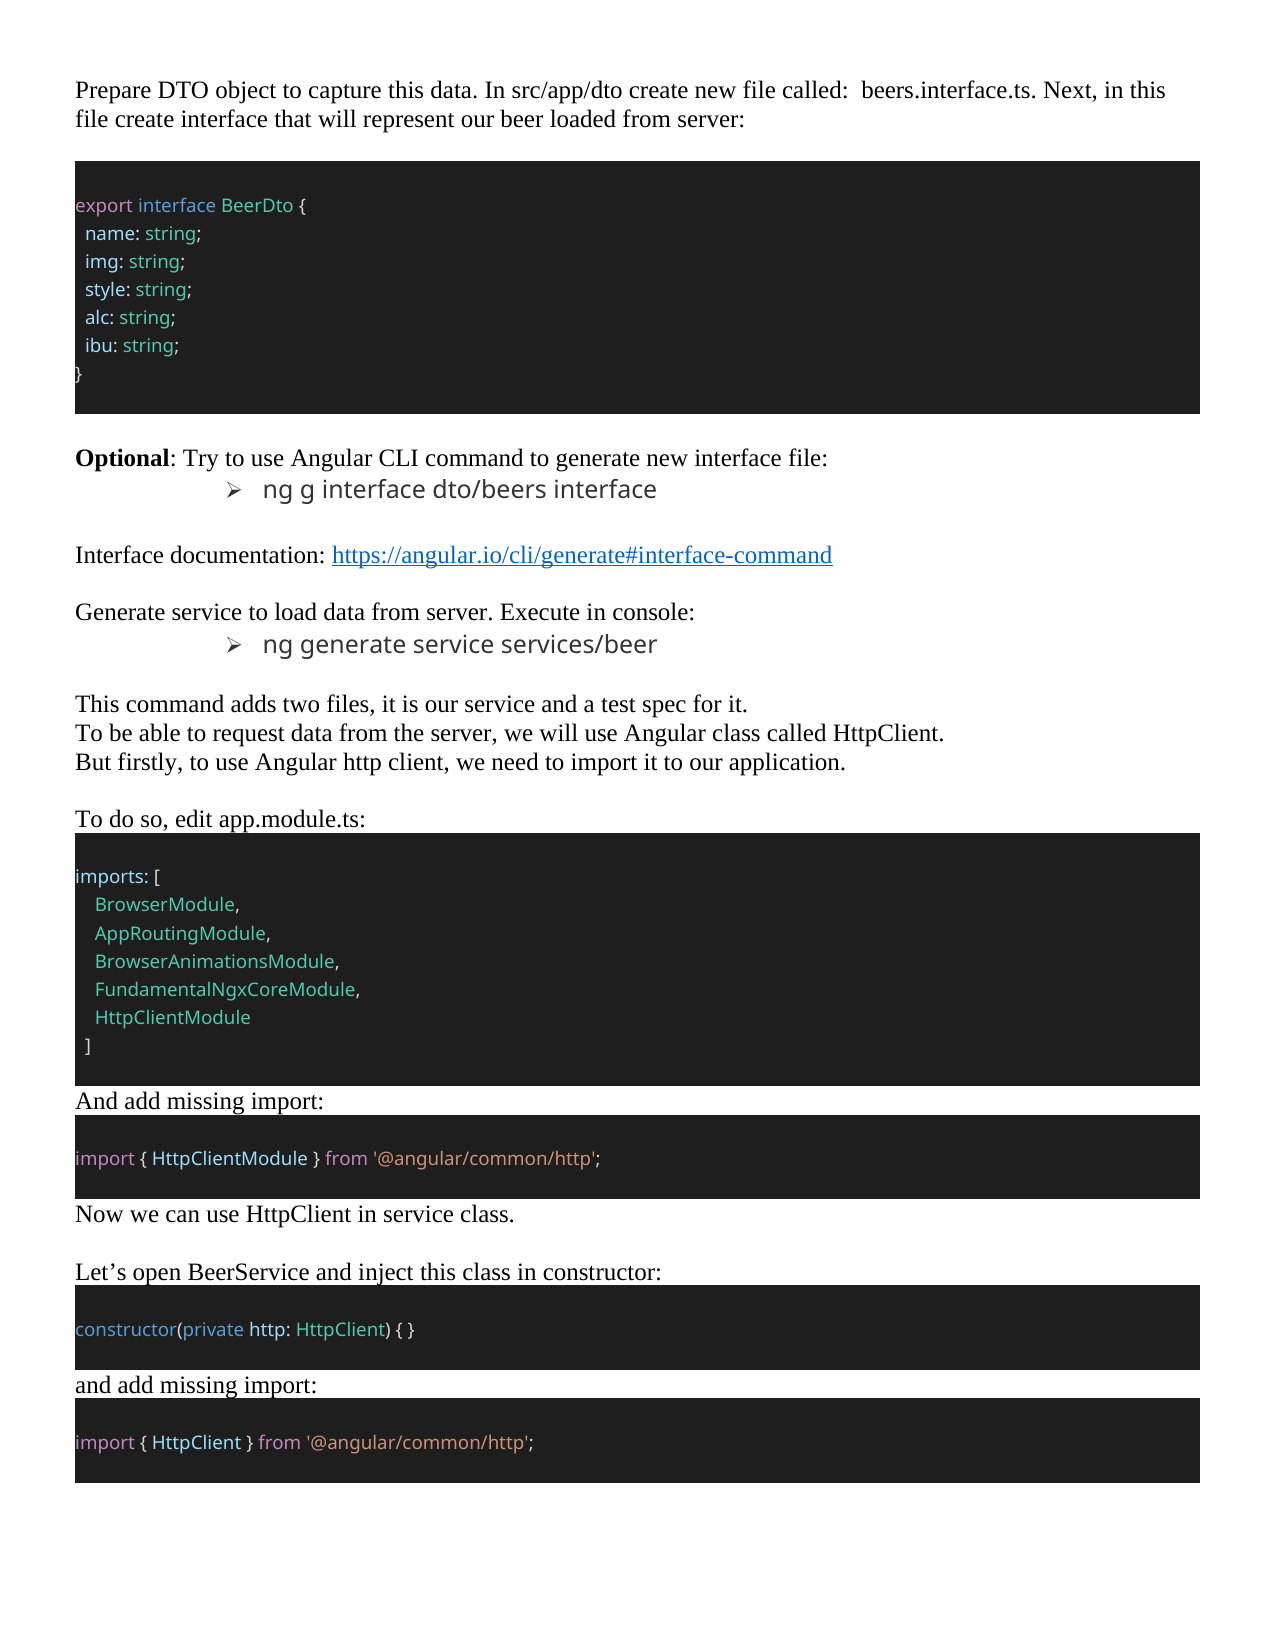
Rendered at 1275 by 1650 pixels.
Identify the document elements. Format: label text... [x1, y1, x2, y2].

text FundamentalNgxCoreModule, [75, 973, 1200, 1002]
text and add missing import: [75, 1370, 1200, 1398]
text ibu: string; [75, 330, 1200, 358]
text And add missing import: [75, 1086, 1200, 1115]
list ng generate service services/beer [225, 626, 1200, 660]
list ng g interface dto/beers interface [225, 472, 1200, 506]
text name: string; [75, 217, 1200, 246]
text import { HttpClientModule } from '@angular/common/http'; [75, 1143, 1200, 1171]
text BrowserAnimationsModule, [75, 945, 1200, 973]
text To do so, edit app.module.ts: [75, 804, 1200, 833]
text Interface documentation: https://angular.io/cli/generate#interface-command [75, 540, 1200, 569]
text imports: [ [75, 861, 1200, 889]
text Prepare DTO object to capture this data. In src/app/dto create new file called: beers.interface.ts. Next, in this file create interface that will represent our beer loaded from server: [75, 75, 1200, 132]
text constructor(private http: HttpClient) { } [75, 1313, 1200, 1342]
text But firstly, to use Angular http client, we need to import it to our application. [75, 747, 1200, 775]
text HttpClientModule [75, 1002, 1200, 1030]
text Generate service to load data from server. Execute in console: [75, 597, 1200, 626]
text img: string; [75, 246, 1200, 274]
text export interface BeerDto { [75, 189, 1200, 217]
text Now we can use HttpClient in service class. [75, 1199, 1200, 1228]
text To be able to request data from the server, we will use Angular class called HttpClient. [75, 718, 1200, 747]
text Optional: Try to use Angular CLI command to generate new interface file: [75, 443, 1200, 472]
text import { HttpClient } from '@angular/common/http'; [75, 1427, 1200, 1455]
text } [75, 358, 1200, 386]
text ] [75, 1030, 1200, 1058]
text Let’s open BeerService and inject this class in constructor: [75, 1257, 1200, 1285]
text style: string; [75, 274, 1200, 302]
text AppRoutingModule, [75, 917, 1200, 945]
text BrowserModule, [75, 889, 1200, 917]
text This command adds two files, it is our service and a test spec for it. [75, 689, 1200, 718]
text alc: string; [75, 302, 1200, 330]
